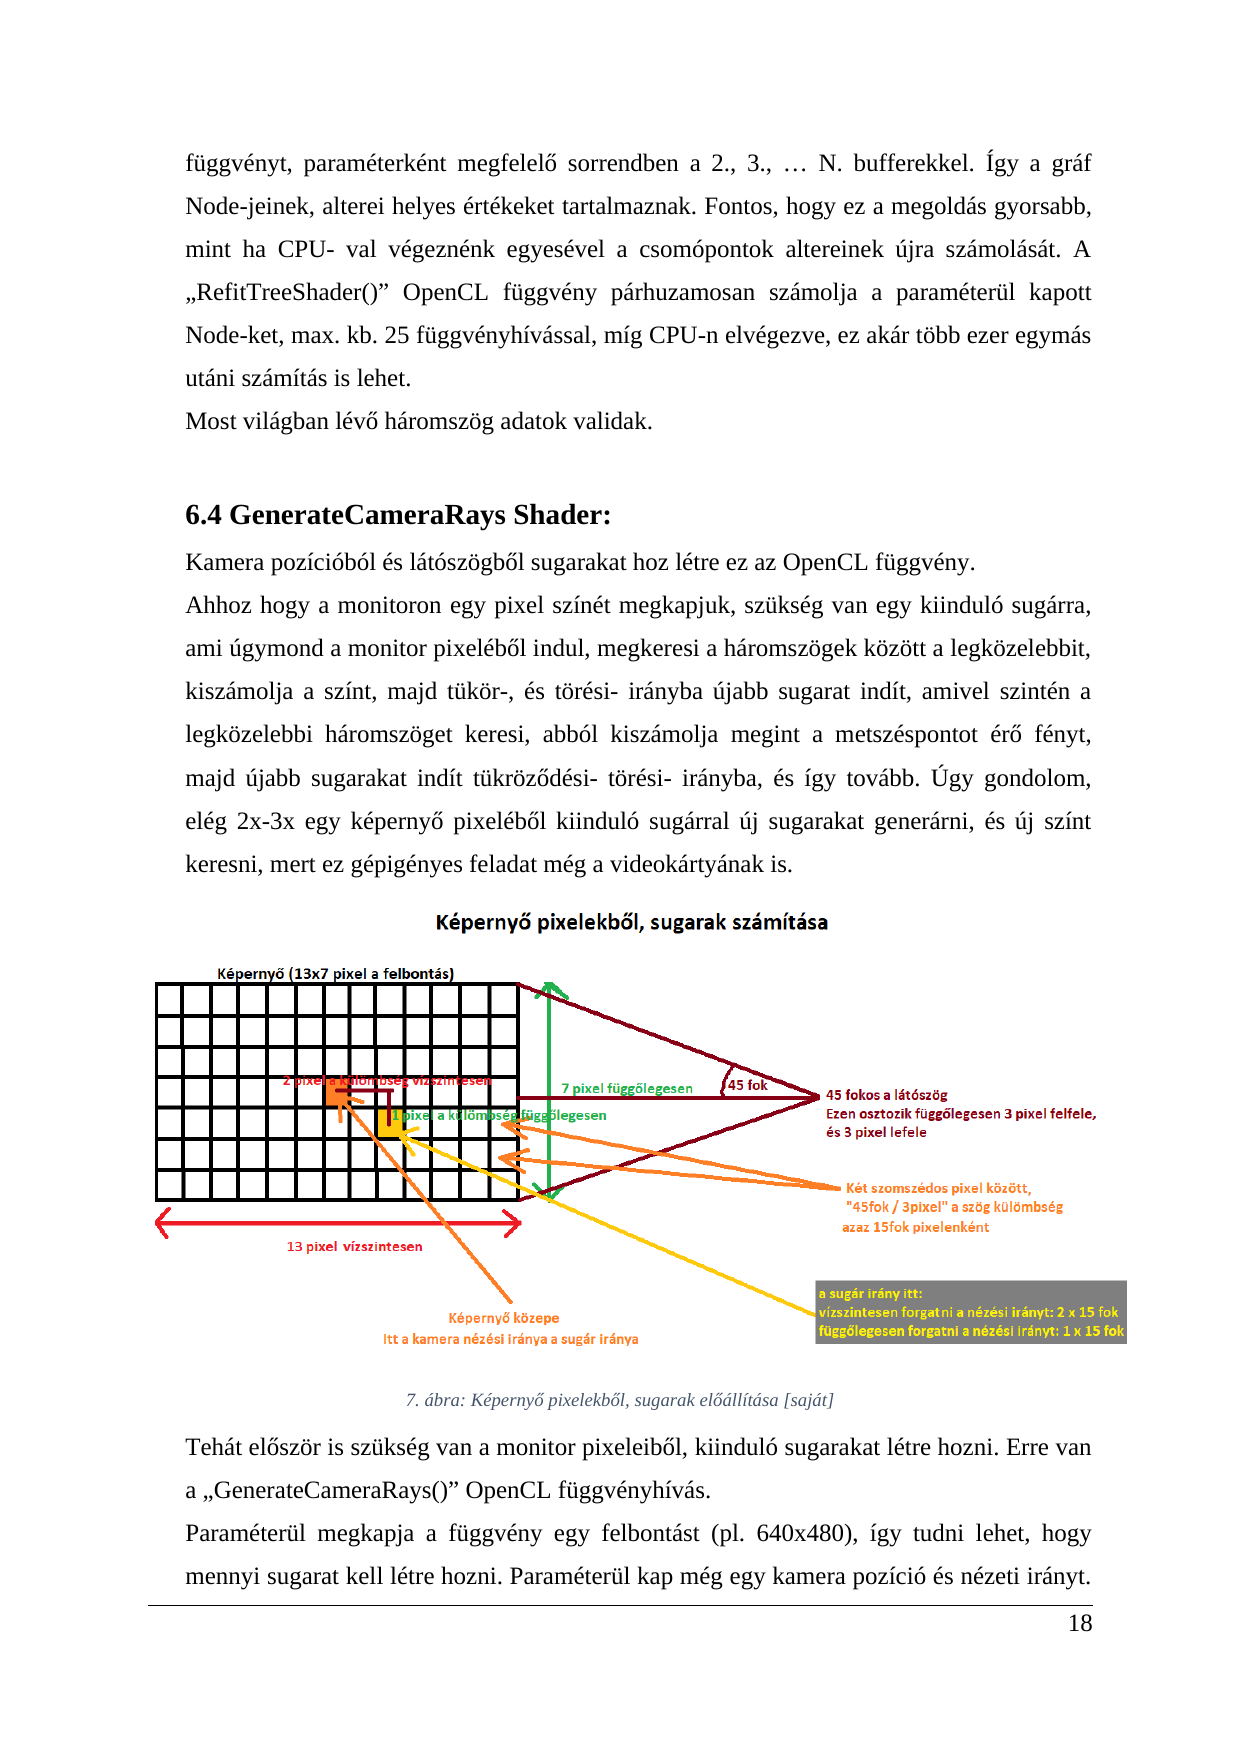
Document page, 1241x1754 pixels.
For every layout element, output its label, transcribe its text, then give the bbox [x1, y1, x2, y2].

subtitle 6.4 GenerateCameraRays Shader: [185, 497, 1093, 530]
list Most világban lévő háromszög adatok validak. [185, 406, 1093, 435]
list Kamera pozícióból és látószögből sugarakat hoz létre ez az OpenCL függvény. [185, 547, 1093, 576]
picture [147, 892, 1143, 1375]
text 7. ábra: Képernyő pixelekből, sugarak előállítása [saját] [148, 1389, 1093, 1411]
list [185, 1518, 1093, 1590]
list Ahhoz hogy a monitoron egy pixel színét megkapjuk, szükség van egy kiinduló sugárra, ami úgymond a monitor pixeléből indul, megkeresi a háromszögek között a legközelebbit, kiszámolja a színt, majd tükör-, és törési- irányba újabb sugarat indít, amivel szintén a legközelebbi háromszöget keresi, abból kiszámolja megint a metszéspontot érő fényt, majd újabb sugarakat indít tükröződési- törési- irányba, és így tovább. Úgy gondolom, elég 2x-3x egy képernyő pixeléből kiinduló sugárral új sugarakat generárni, és új színt keresni, mert ez gépigényes feladat még a videokártyának is. [185, 590, 1093, 878]
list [185, 148, 1093, 392]
list Tehát először is szükség van a monitor pixeleiből, kiinduló sugarakat létre hozni. Erre van a „GenerateCameraRays()” OpenCL függvényhívás. [185, 1432, 1093, 1503]
